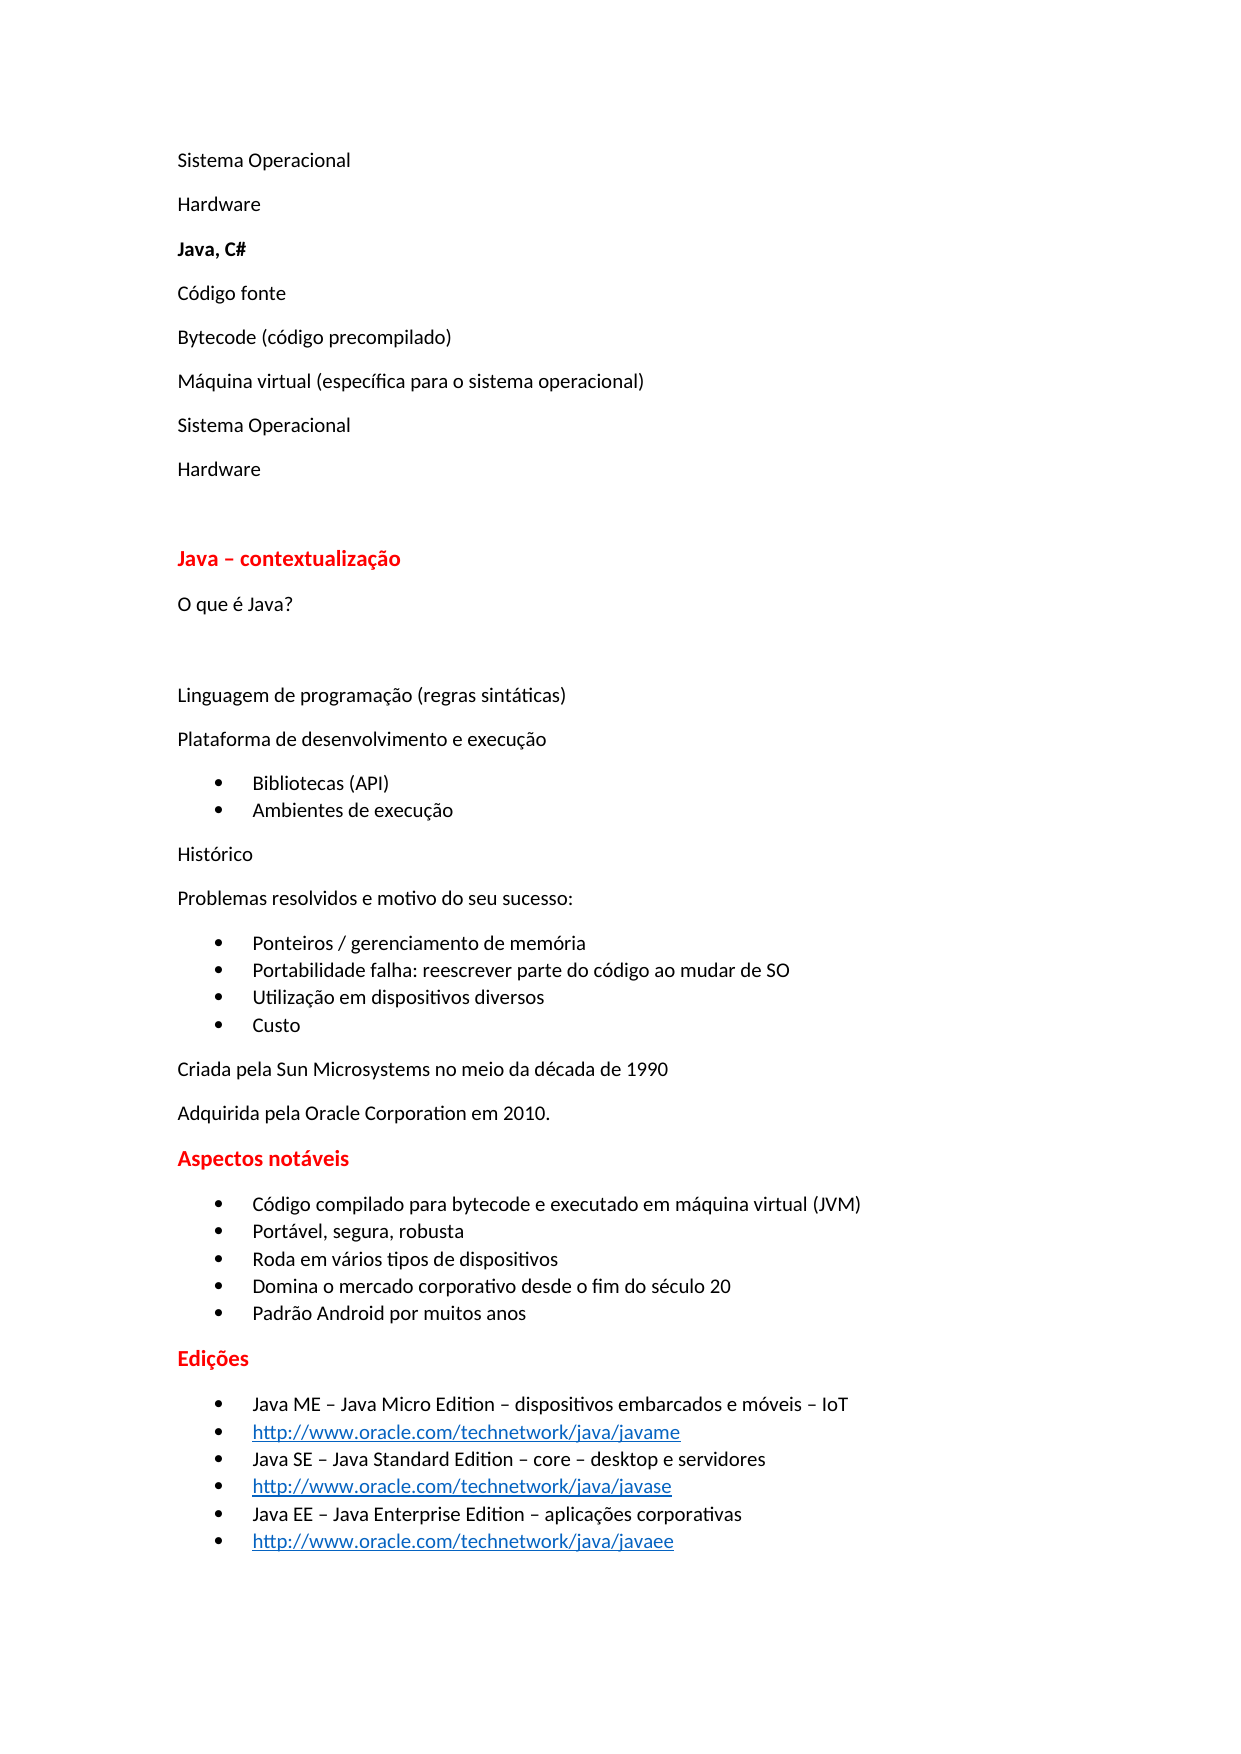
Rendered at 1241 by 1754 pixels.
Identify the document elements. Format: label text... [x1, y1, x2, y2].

list http://www.oracle.com/technetwork/java/javaee [215, 1528, 1063, 1554]
list Bibliotecas (API) [215, 770, 1063, 796]
text Hardware [177, 192, 1063, 217]
text Plataforma de desenvolvimento e execução [177, 726, 1063, 751]
list Domina o mercado corporativo desde o fim do século 20 [215, 1273, 1063, 1298]
list Roda em vários tipos de dispositivos [215, 1246, 1063, 1271]
text Hardware [177, 456, 1063, 481]
list Custo [215, 1012, 1063, 1037]
list Ponteiros / gerenciamento de memória [215, 930, 1063, 955]
text Bytecode (código precompilado) [177, 324, 1063, 349]
text Criada pela Sun Microsystems no meio da década de 1990 [177, 1056, 1063, 1081]
text O que é Java? [177, 591, 1063, 616]
text Sistema Operacional [177, 412, 1063, 437]
text Adquirida pela Oracle Corporation em 2010. [177, 1100, 1063, 1125]
list http://www.oracle.com/technetwork/java/javame [215, 1419, 1063, 1444]
list Padrão Android por muitos anos [215, 1301, 1063, 1326]
list Java EE – Java Enterprise Edition – aplicações corporativas [215, 1501, 1063, 1526]
text Código fonte [177, 280, 1063, 305]
text Sistema Operacional [177, 148, 1063, 173]
text Edições [177, 1344, 1063, 1373]
list Utilização em dispositivos diversos [215, 984, 1063, 1010]
list Portabilidade falha: reescrever parte do código ao mudar de SO [215, 957, 1063, 982]
text Histórico [177, 842, 1063, 867]
text Java, C# [177, 236, 1063, 261]
list Portável, segura, robusta [215, 1218, 1063, 1244]
list http://www.oracle.com/technetwork/java/javase [215, 1474, 1063, 1499]
text Máquina virtual (específica para o sistema operacional) [177, 368, 1063, 393]
text Java – contextualização [177, 544, 1063, 572]
list Código compilado para bytecode e executado em máquina virtual (JVM) [215, 1191, 1063, 1216]
list Java ME – Java Micro Edition – dispositivos embarcados e móveis – IoT [215, 1391, 1063, 1417]
text Problemas resolvidos e motivo do seu sucesso: [177, 886, 1063, 911]
list Java SE – Java Standard Edition – core – desktop e servidores [215, 1446, 1063, 1472]
list Ambientes de execução [215, 797, 1063, 823]
text Linguagem de programação (regras sintáticas) [177, 682, 1063, 707]
text Aspectos notáveis [177, 1144, 1063, 1172]
